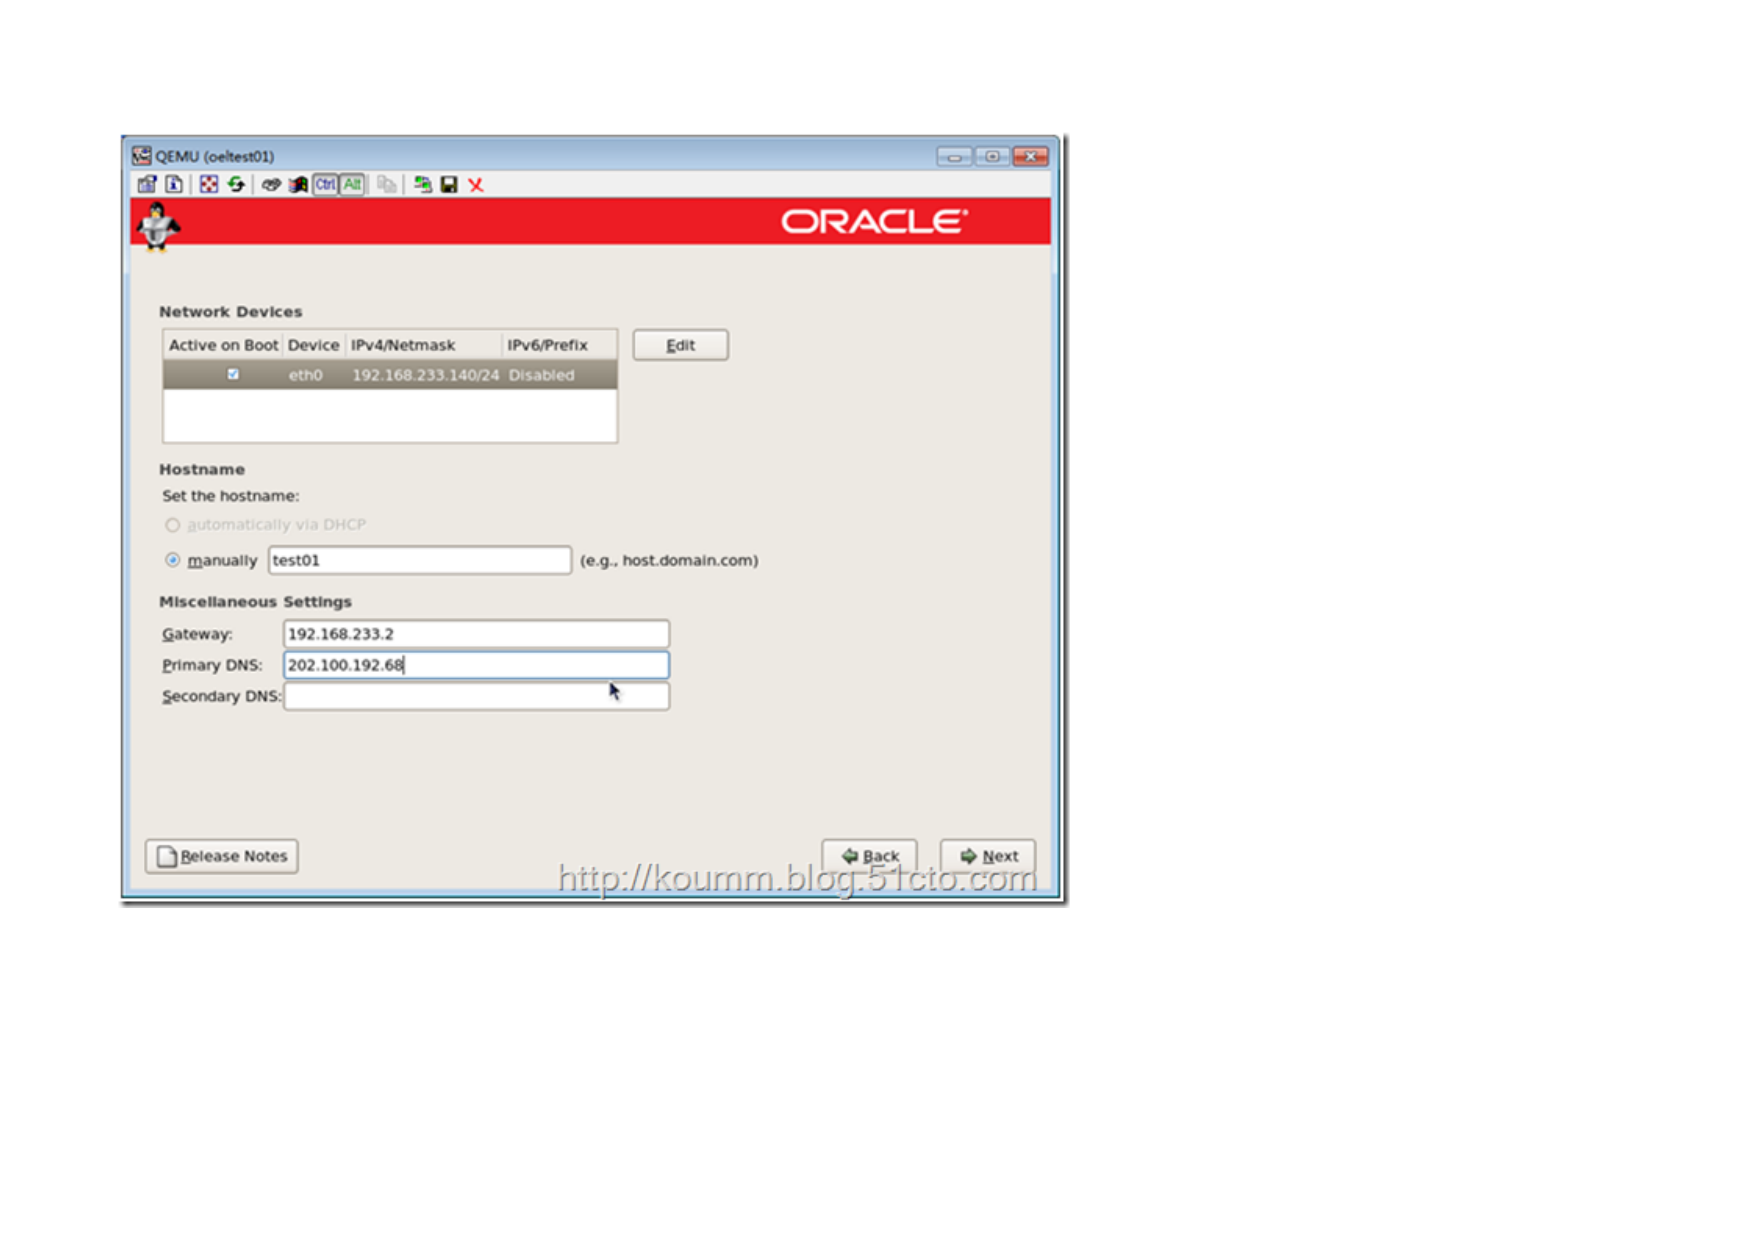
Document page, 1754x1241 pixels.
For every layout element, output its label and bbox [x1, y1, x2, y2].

picture [118, 132, 1070, 908]
